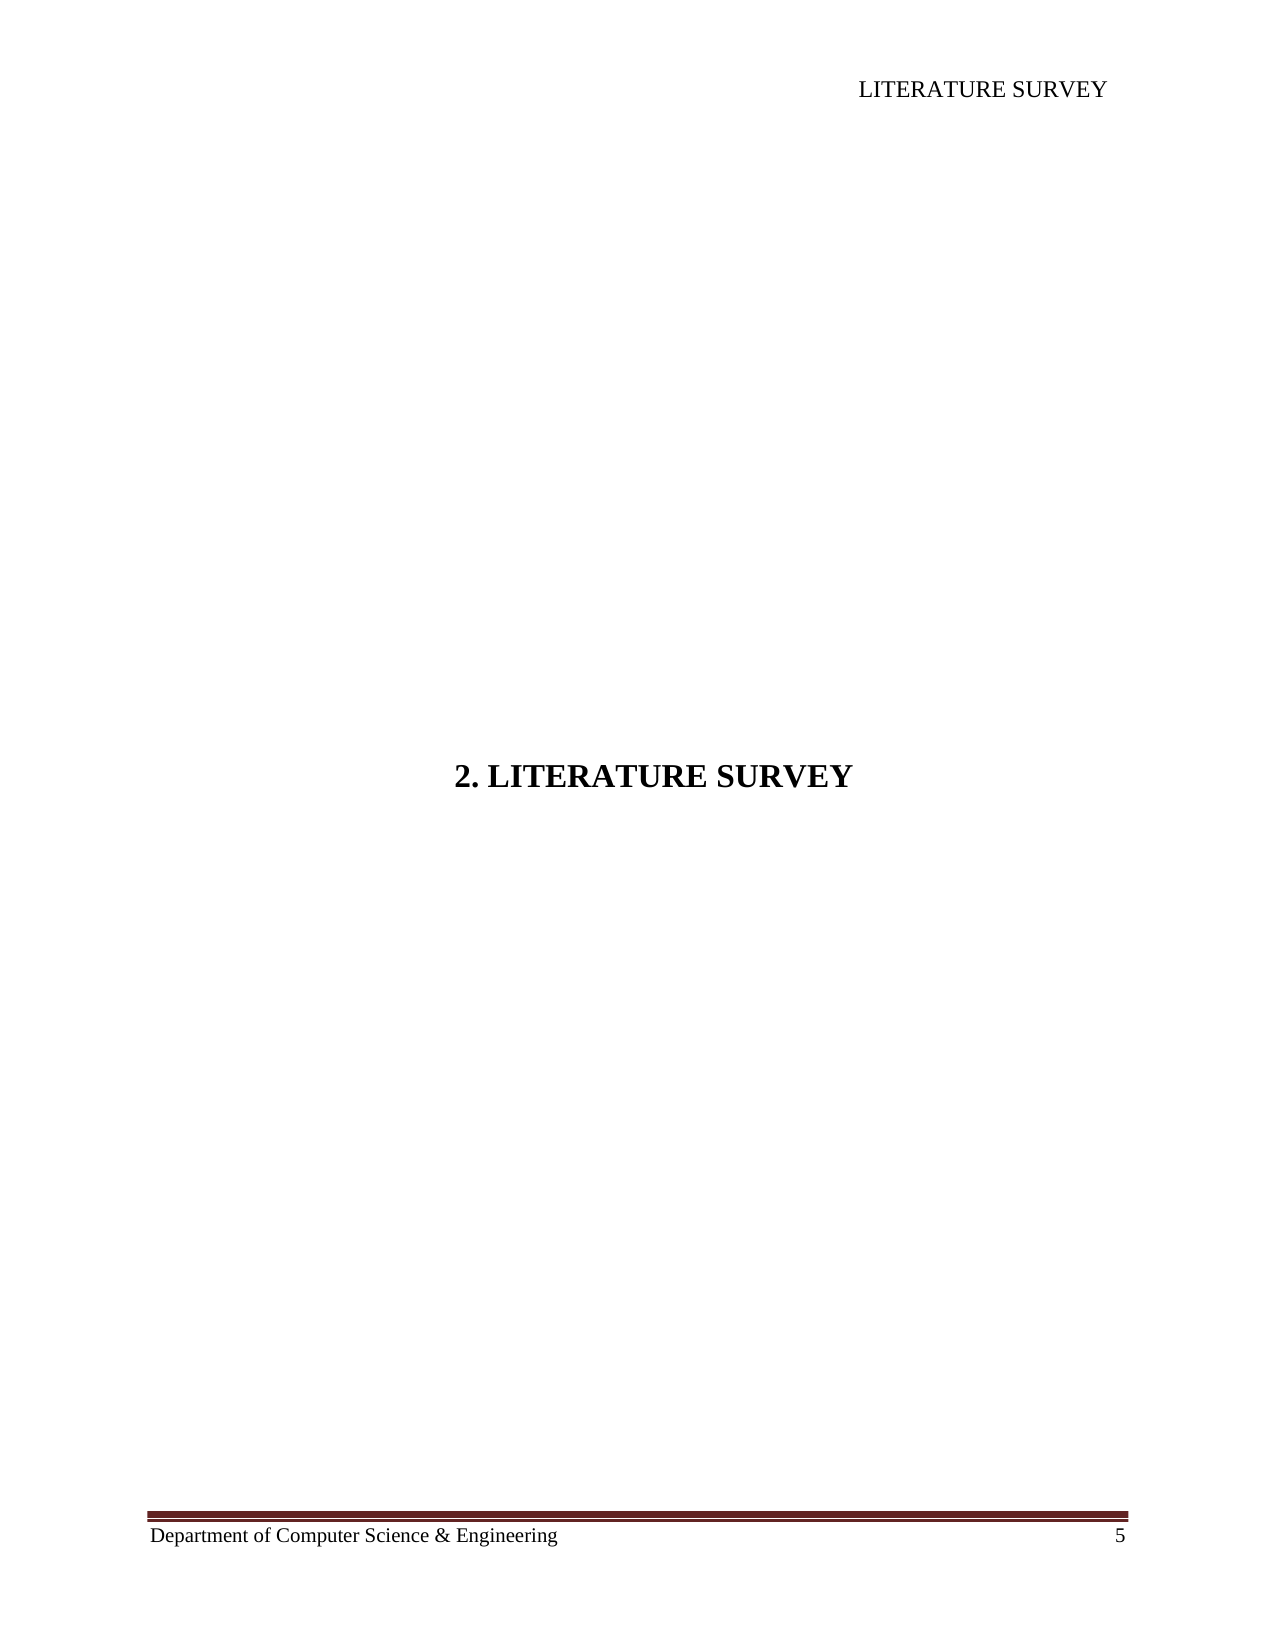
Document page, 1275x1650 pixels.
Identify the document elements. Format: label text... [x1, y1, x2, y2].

text 2. LITERATURE SURVEY [454, 756, 1125, 794]
text LITERATURE SURVEY [858, 75, 1125, 102]
picture [147, 1511, 1129, 1518]
table_header 5 [844, 1523, 1125, 1547]
table_header Department of Computer Science & Engineering [150, 1523, 844, 1547]
